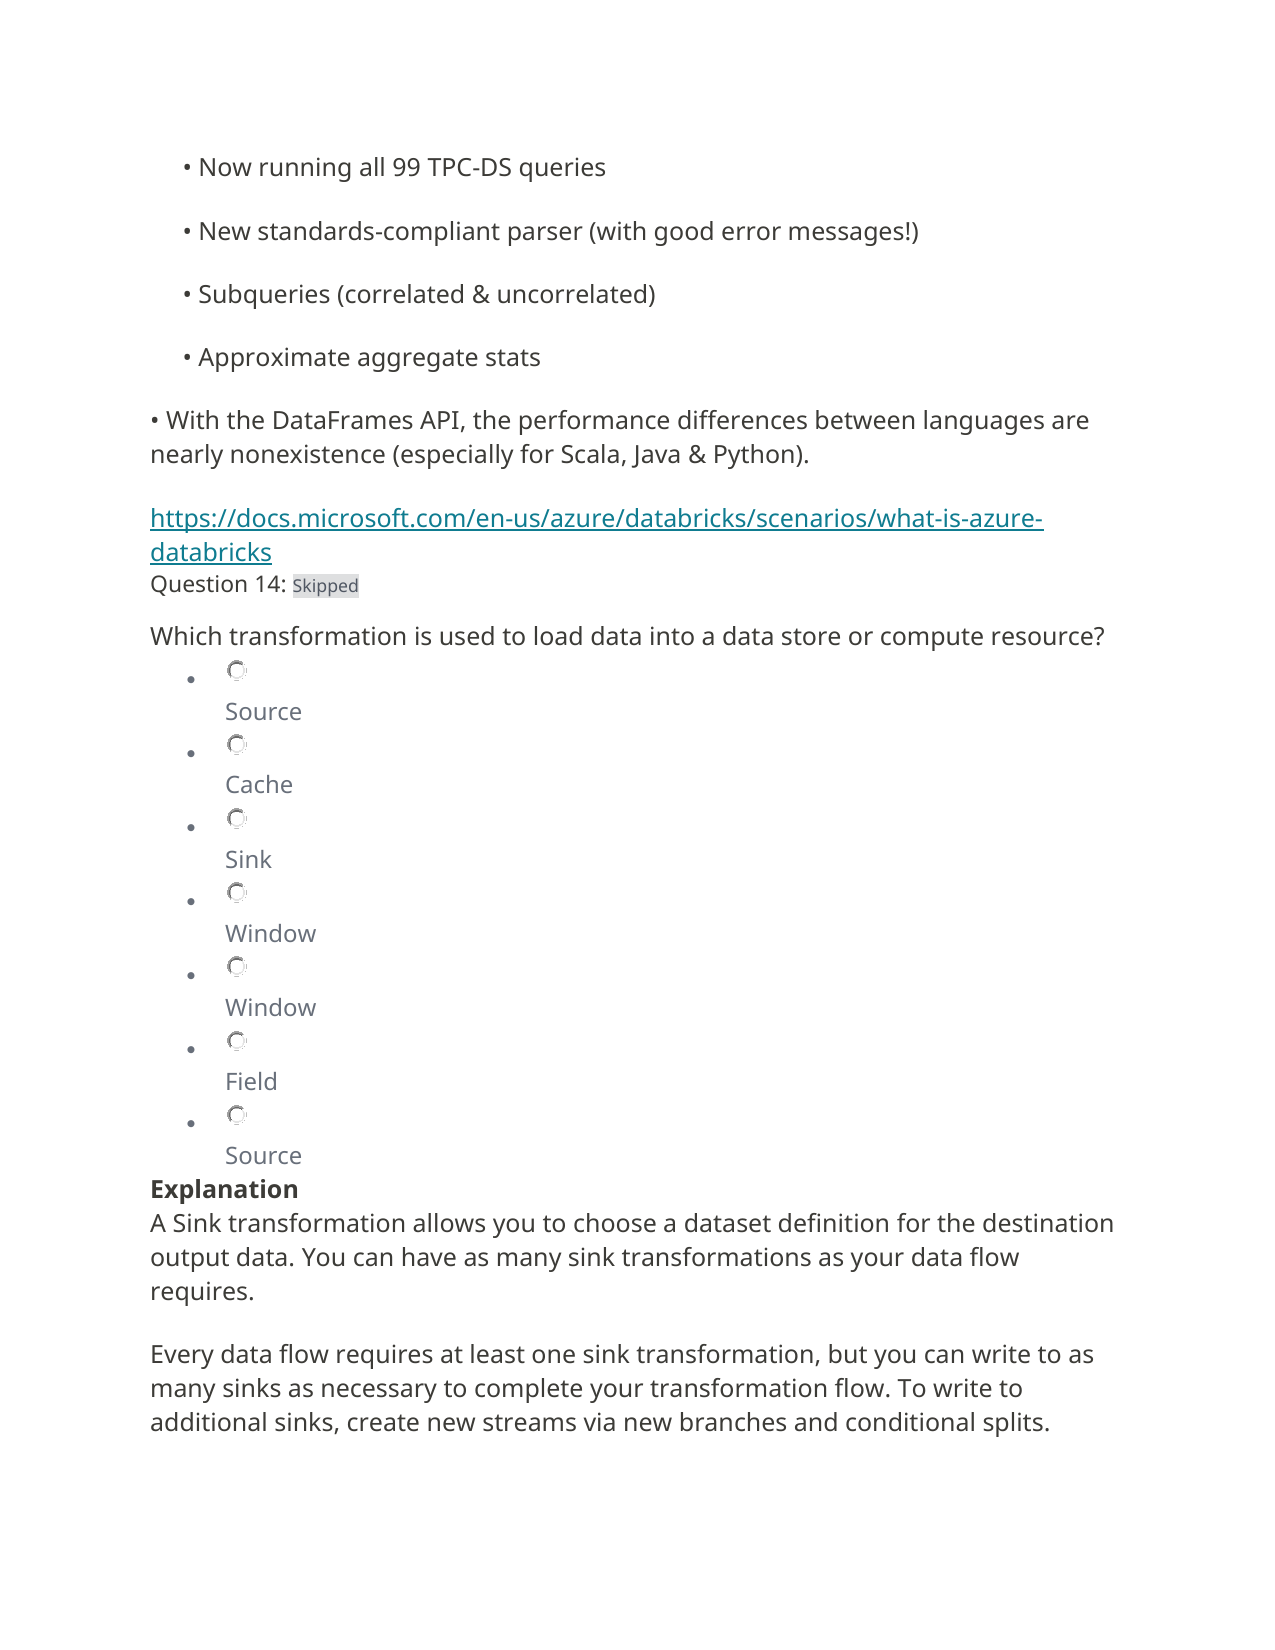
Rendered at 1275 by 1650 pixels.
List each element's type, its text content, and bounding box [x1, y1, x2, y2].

text Which transformation is used to load data into a data store or compute resource? [150, 619, 1125, 653]
list ​ [187, 1097, 1125, 1139]
list ​ [187, 801, 1125, 842]
text Source [225, 1139, 1125, 1171]
text Window [225, 916, 1125, 949]
text Sink [225, 842, 1125, 875]
list ​ [187, 1023, 1125, 1064]
text https://docs.microsoft.com/en-us/azure/databricks/scenarios/what-is-azure-databricks [150, 500, 1125, 568]
list ​ [187, 949, 1125, 991]
text Every data flow requires at least one sink transformation, but you can write to as many sinks as necessary to complete your transformation flow. To write to additional sinks, create new streams via new branches and conditional splits. [150, 1337, 1125, 1439]
text A Sink transformation allows you to choose a dataset definition for the destination output data. You can have as many sink transformations as your data flow requires. [150, 1205, 1125, 1307]
list ​ [187, 727, 1125, 768]
list ​ [187, 653, 1125, 694]
text Window [225, 991, 1125, 1023]
text • Subqueries (correlated & uncorrelated) [150, 276, 1125, 311]
text Field [225, 1064, 1125, 1097]
text • Now running all 99 TPC-DS queries [150, 150, 1125, 184]
list ​ [187, 875, 1125, 916]
text Question 14: Skipped [150, 568, 1125, 599]
text Source [225, 694, 1125, 727]
text • Approximate aggregate stats [150, 340, 1125, 374]
text • New standards-compliant parser (with good error messages!) [150, 213, 1125, 247]
text Cache [225, 768, 1125, 801]
text • With the DataFrames API, the performance differences between languages are nearly nonexistence (especially for Scala, Java & Python). [150, 403, 1125, 471]
subtitle Explanation [150, 1171, 1125, 1205]
